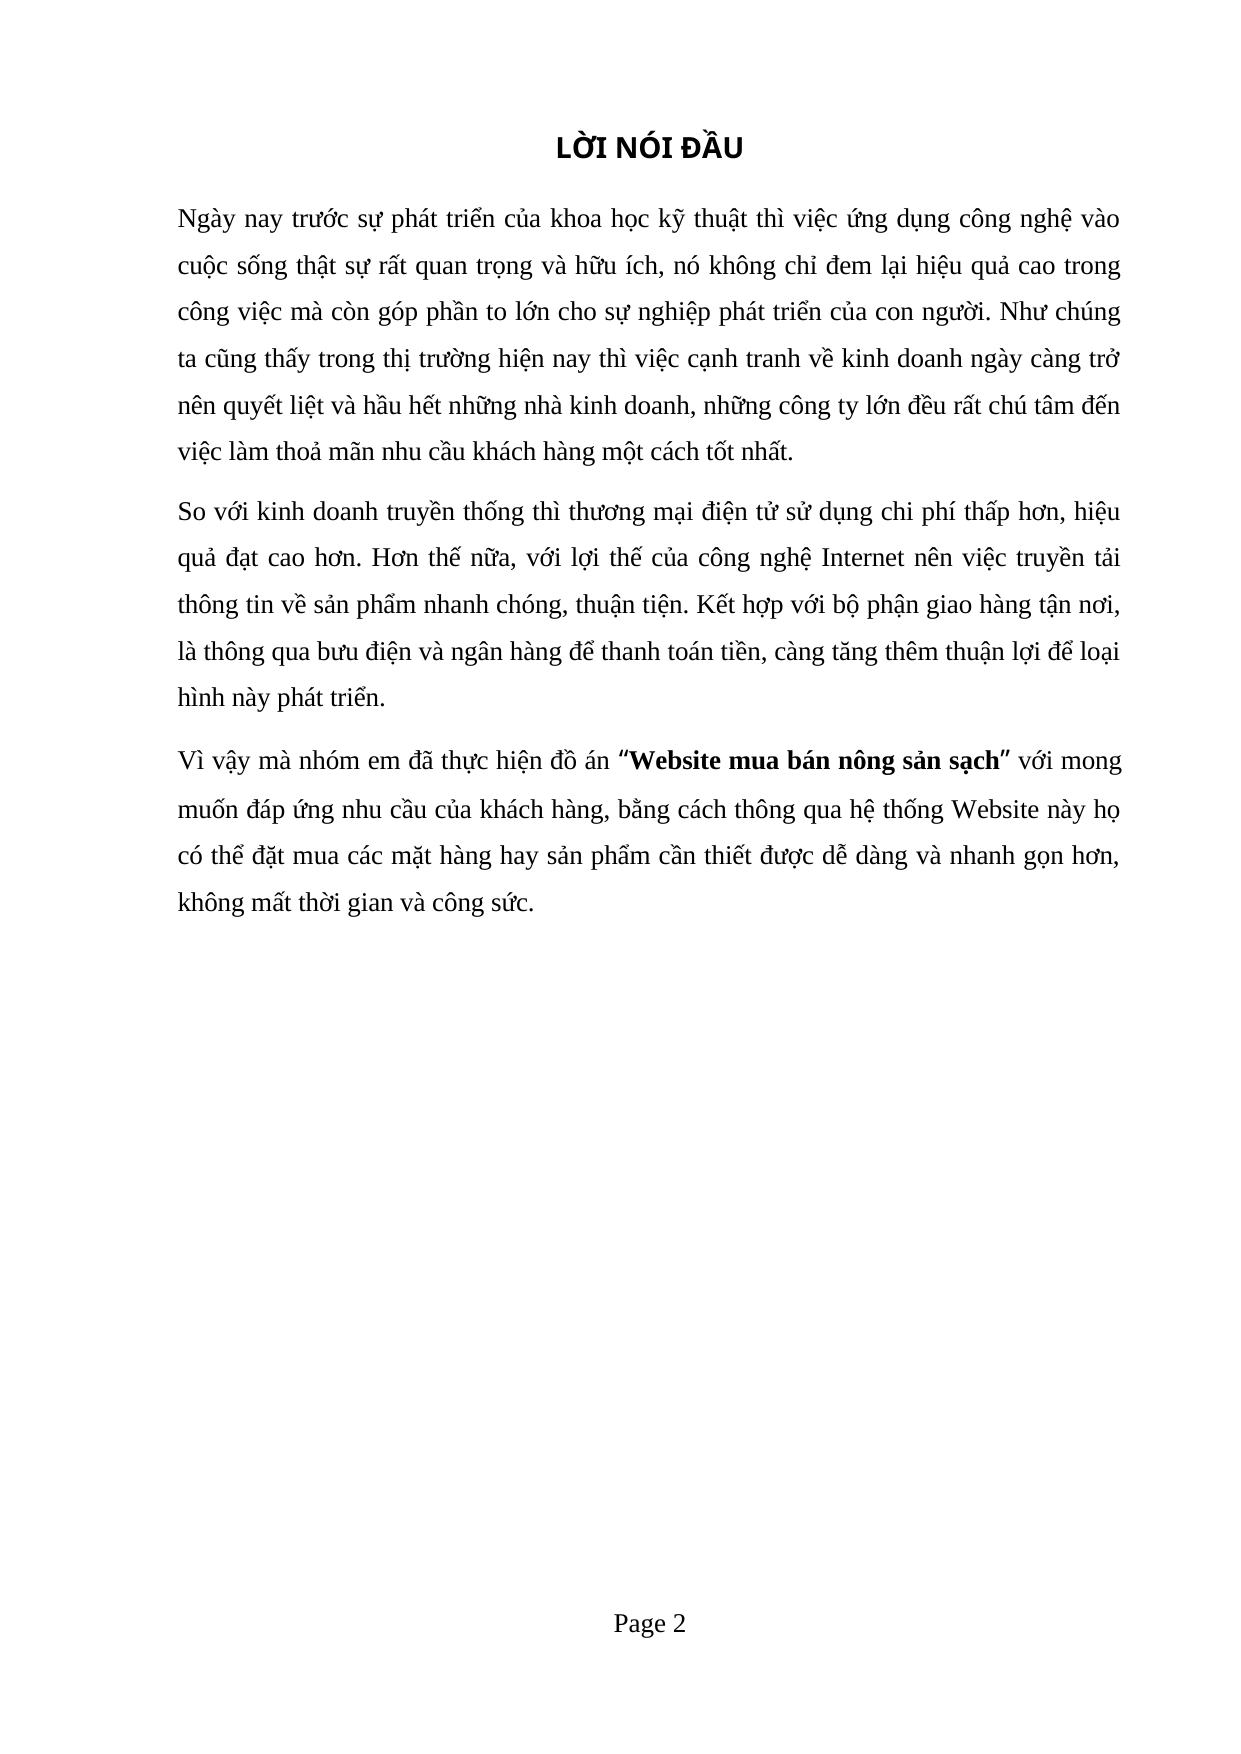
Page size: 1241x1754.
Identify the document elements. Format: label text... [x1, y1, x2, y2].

text Vì vậy mà nhóm em đã thực hiện đồ án “Website mua bán nông sản sạch” với mong muốn đáp ứng nhu cầu của khách hàng, bằng cách thông qua hệ thống Website này họ có thể đặt mua các mặt hàng hay sản phẩm cần thiết được dễ dàng và nhanh gọn hơn, không mất thời gian và công sức. [177, 740, 1122, 917]
text LỜI NÓI ĐẦU [177, 128, 1122, 167]
text Ngày nay trước sự phát triển của khoa học kỹ thuật thì việc ứng dụng công nghệ vào cuộc sống thật sự rất quan trọng và hữu ích, nó không chỉ đem lại hiệu quả cao trong công việc mà còn góp phần to lớn cho sự nghiệp phát triển của con người. Như chúng ta cũng thấy trong thị trường hiện nay thì việc cạnh tranh về kinh doanh ngày càng trở nên quyết liệt và hầu hết những nhà kinh doanh, những công ty lớn đều rất chú tâm đến việc làm thoả mãn nhu cầu khách hàng một cách tốt nhất. [177, 202, 1122, 467]
text So với kinh doanh truyền thống thì thương mại điện tử sử dụng chi phí thấp hơn, hiệu quả đạt cao hơn. Hơn thế nữa, với lợi thế của công nghệ Internet nên việc truyền tải thông tin về sản phẩm nhanh chóng, thuận tiện. Kết hợp với bộ phận giao hàng tận nơi, là thông qua bưu điện và ngân hàng để thanh toán tiền, càng tăng thêm thuận lợi để loại hình này phát triển. [177, 494, 1122, 712]
